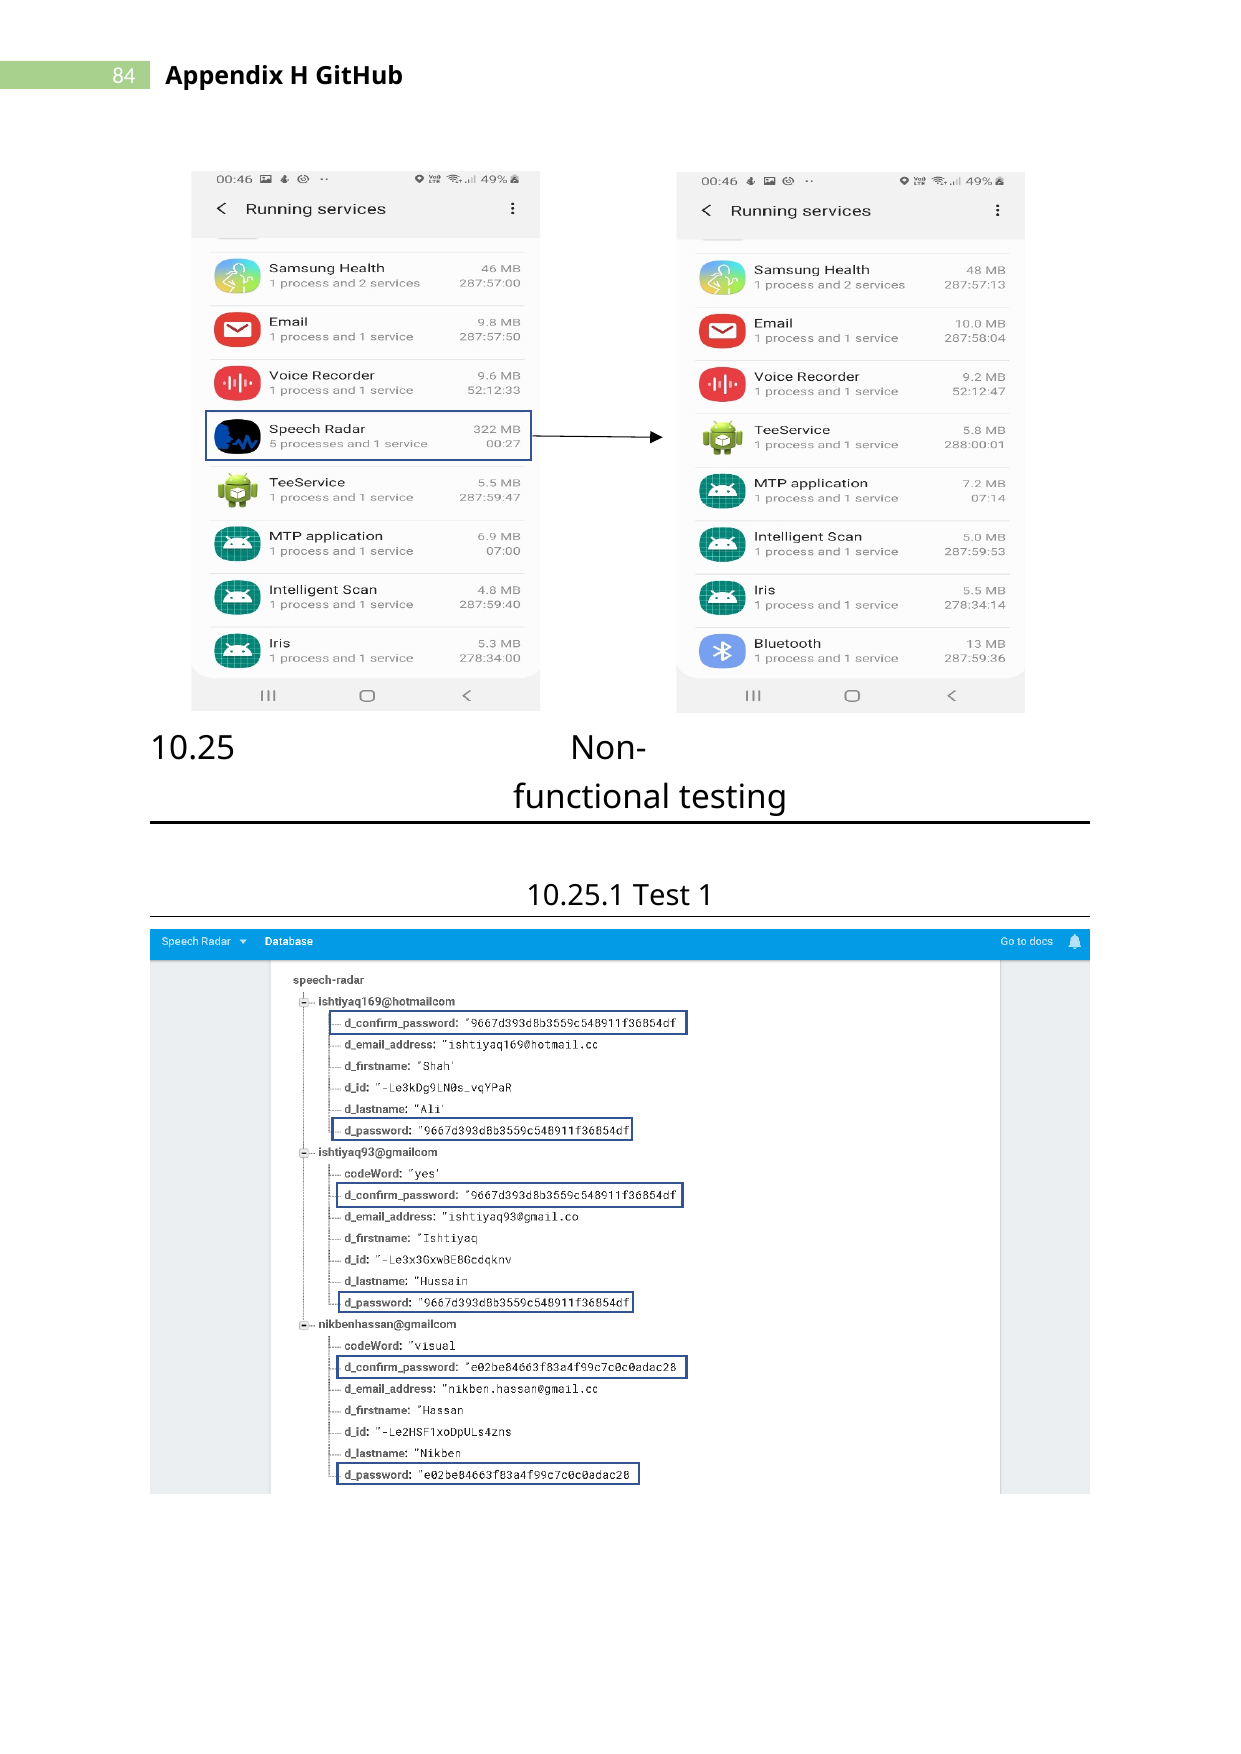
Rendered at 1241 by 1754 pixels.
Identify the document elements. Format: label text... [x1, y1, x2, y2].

picture [207, 412, 530, 459]
picture [150, 961, 1090, 1494]
picture [675, 172, 1025, 710]
picture [1071, 936, 1079, 948]
picture [190, 171, 540, 709]
subtitle Non-functional testing [150, 724, 1090, 821]
subtitle Test 1 [150, 874, 1090, 916]
